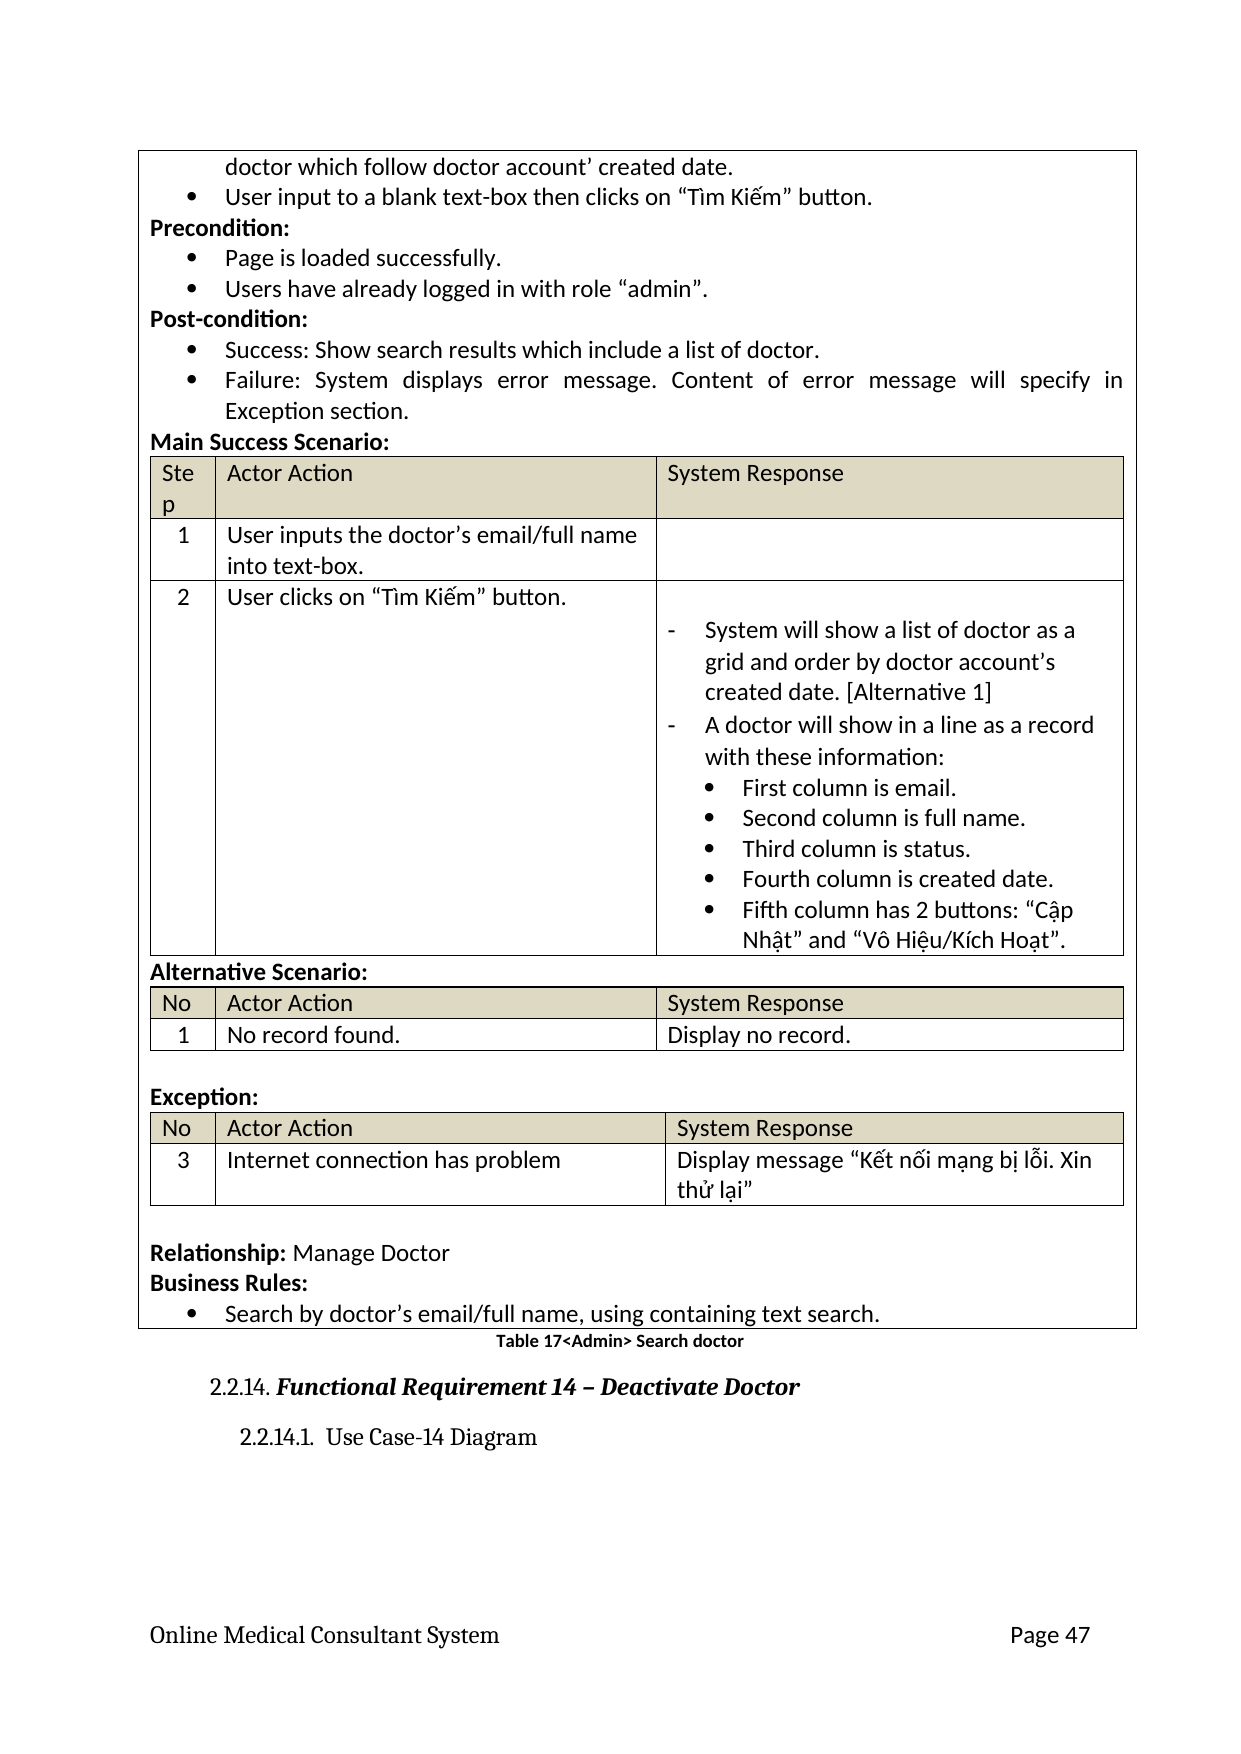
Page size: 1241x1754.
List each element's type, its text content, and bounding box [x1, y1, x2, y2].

subtitle Use Case-14 Diagram [225, 1423, 1090, 1451]
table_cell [139, 151, 1136, 1328]
text Table <Admin> Search doctor [150, 1329, 1090, 1352]
subtitle Functional Requirement 14 – Deactivate Doctor [210, 1373, 1090, 1402]
